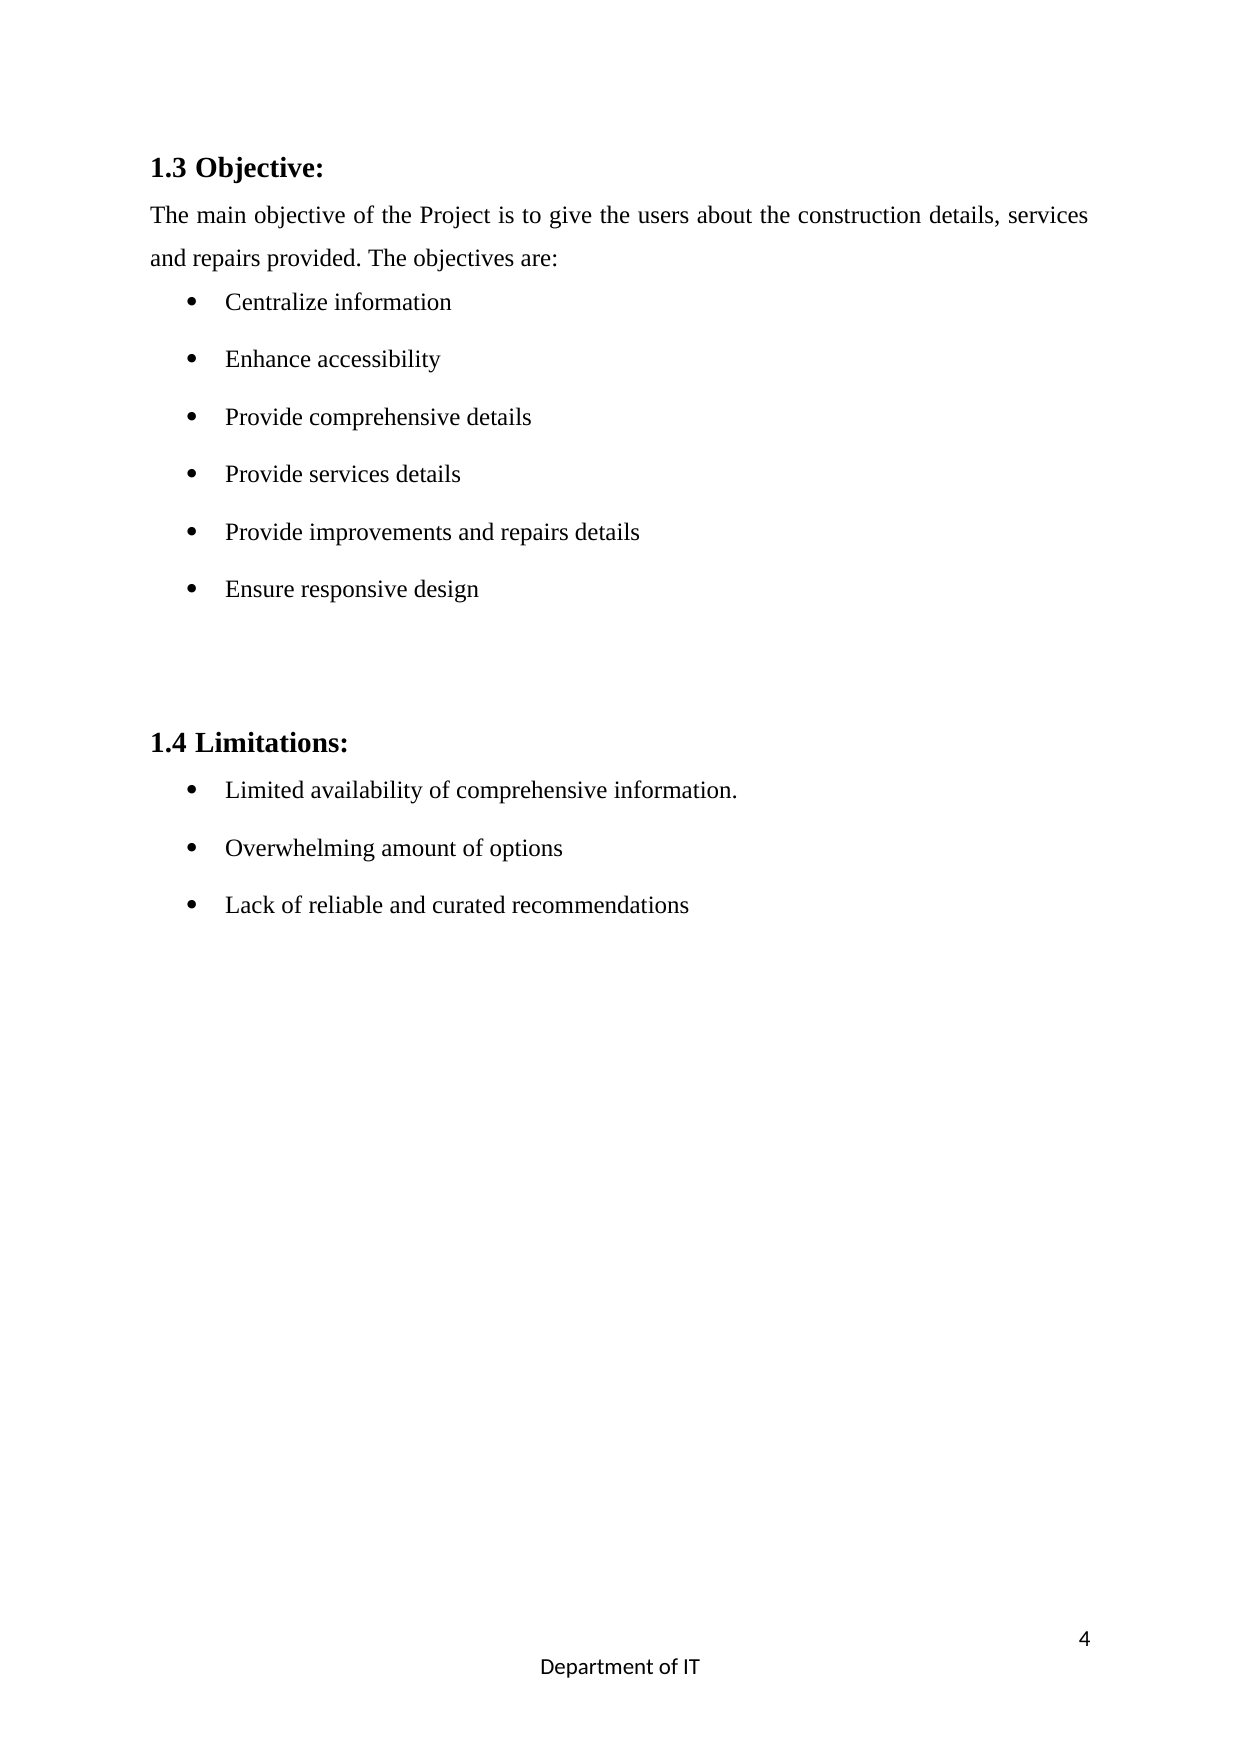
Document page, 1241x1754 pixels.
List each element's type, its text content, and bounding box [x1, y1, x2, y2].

list Objective: [150, 150, 1090, 183]
list Enhance accessibility [187, 344, 1090, 373]
list Limited availability of comprehensive information. [187, 775, 1090, 804]
list The main objective of the Project is to give the users about the construction details, services and repairs provided. The objectives are: [150, 200, 1090, 272]
list Provide services details [187, 459, 1090, 488]
list Ensure responsive design [187, 574, 1090, 603]
list Provide comprehensive details [187, 402, 1090, 430]
list Centralize information [187, 287, 1090, 315]
list Provide improvements and repairs details [187, 517, 1090, 545]
list Limitations: [150, 725, 1090, 758]
list Overwhelming amount of options [187, 833, 1090, 862]
list Lack of reliable and curated recommendations [187, 890, 1090, 919]
